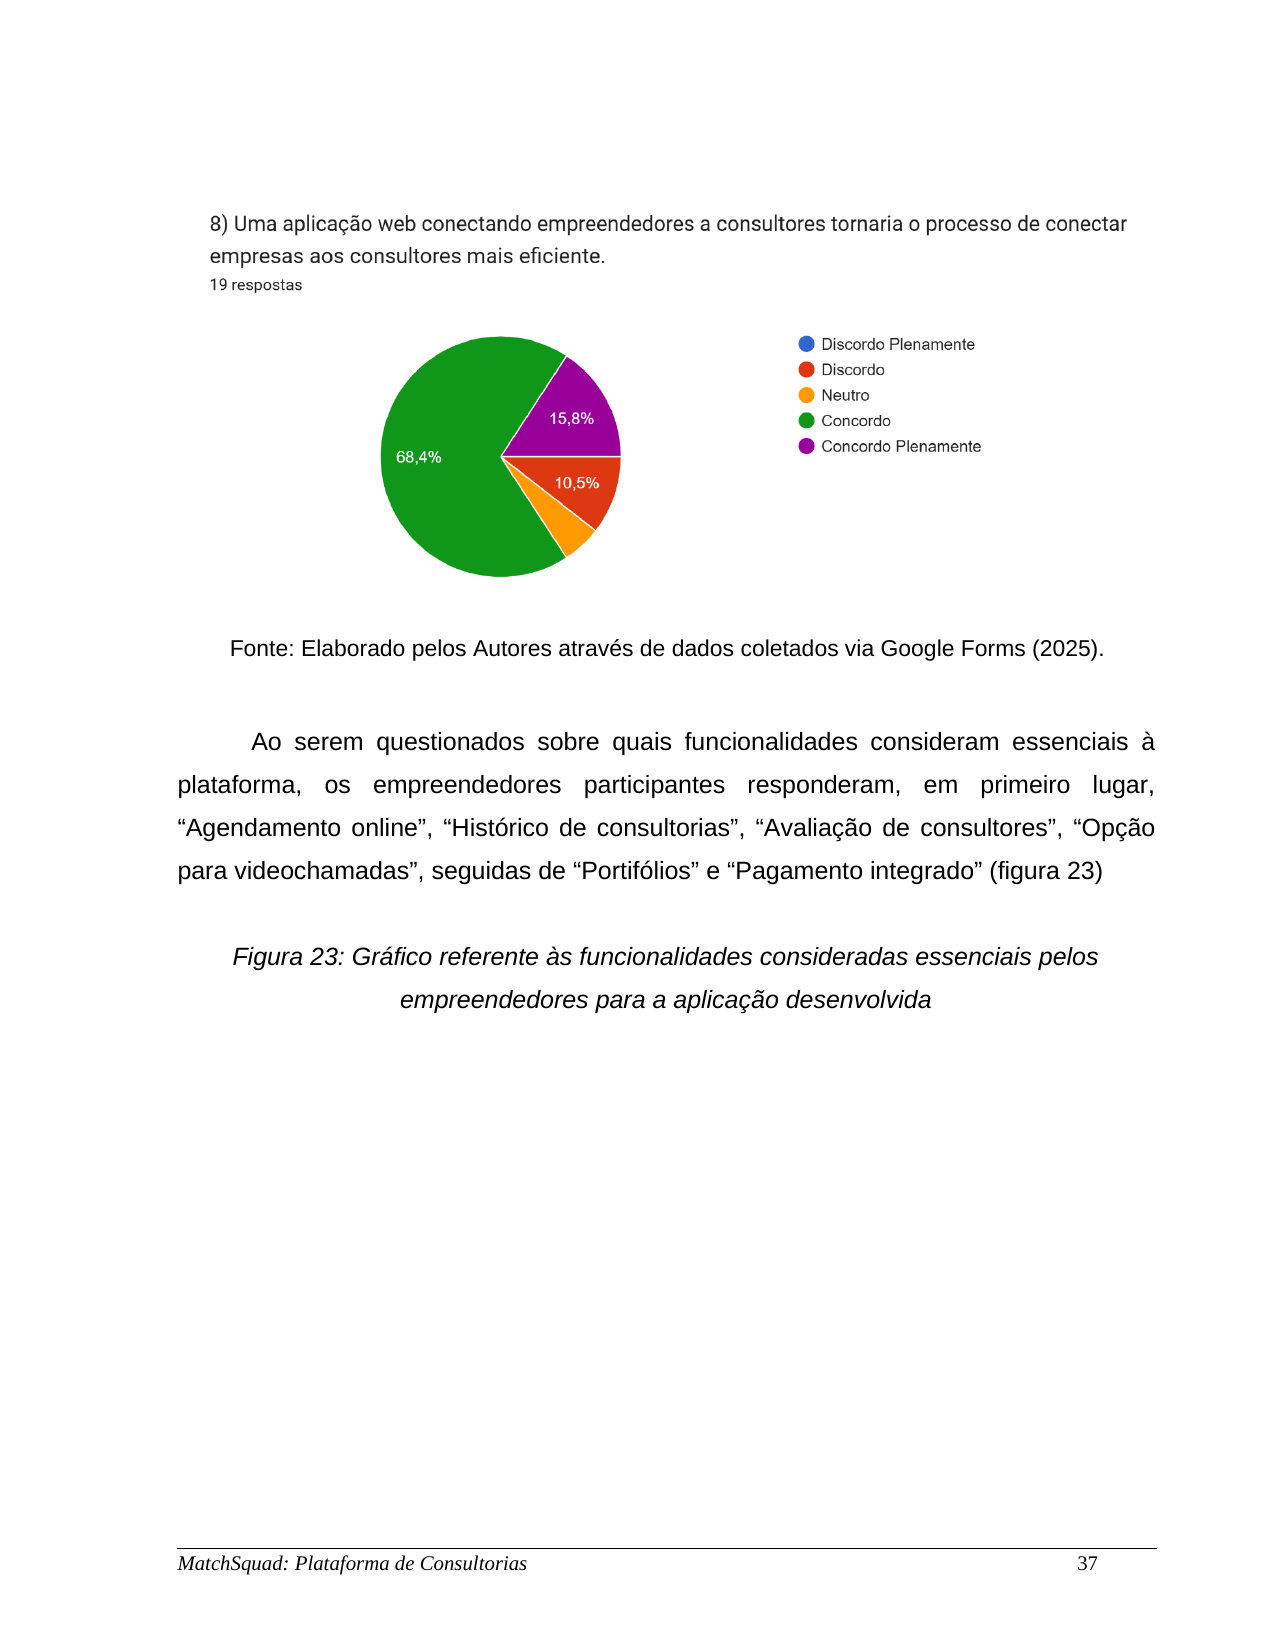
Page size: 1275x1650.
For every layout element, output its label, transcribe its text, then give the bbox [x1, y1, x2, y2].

picture [177, 177, 1159, 623]
text Fonte: Elaborado pelos Autores através de dados coletados via Google Forms (2025). [177, 634, 1157, 661]
text Ao serem questionados sobre quais funcionalidades consideram essenciais à plataforma, os empreendedores participantes responderam, em primeiro lugar, “Agendamento online”, “Histórico de consultorias”, “Avaliação de consultores”, “Opção para videochamadas”, seguidas de “Portifólios” e “Pagamento integrado” (figura 23) [177, 727, 1157, 885]
text Figura 23: Gráfico referente às funcionalidades consideradas essenciais pelos empreendedores para a aplicação desenvolvida [177, 942, 1157, 1014]
